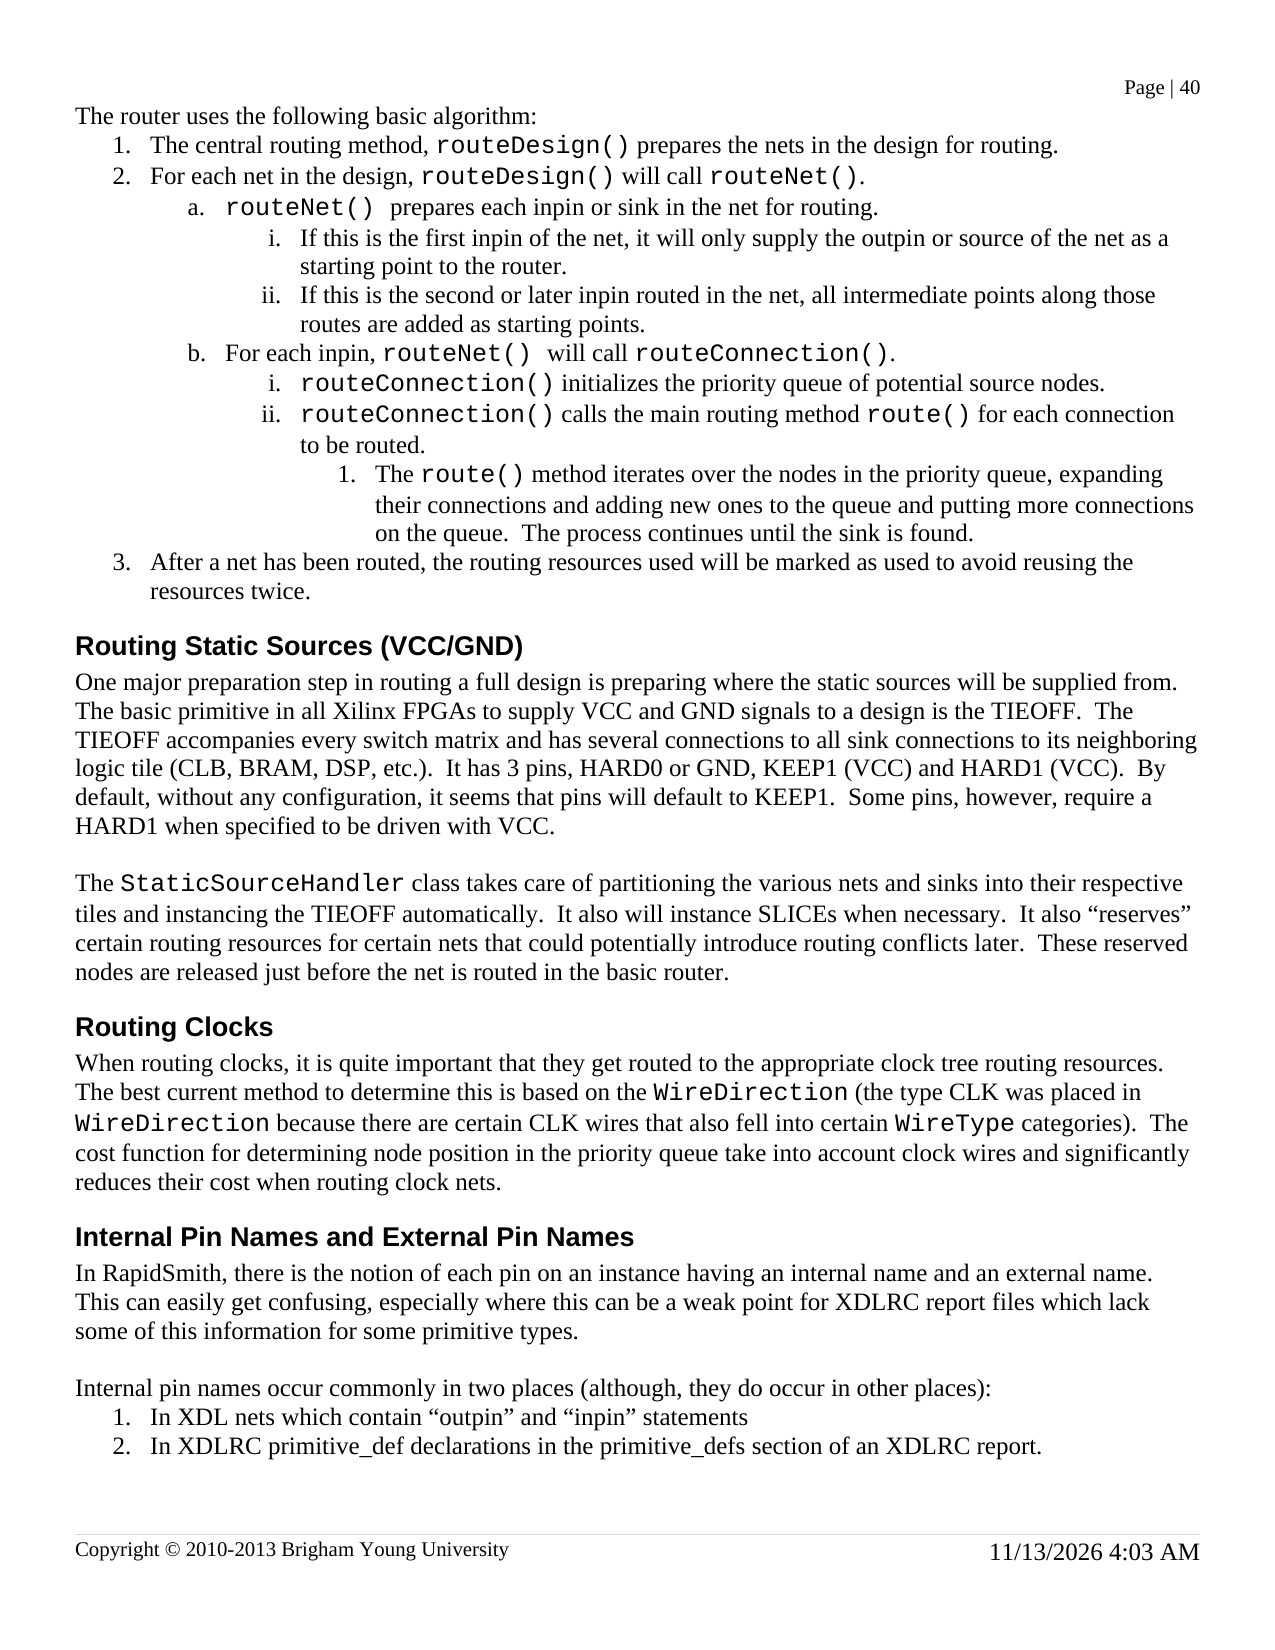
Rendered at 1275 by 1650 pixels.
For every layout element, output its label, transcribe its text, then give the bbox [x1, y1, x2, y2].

subtitle Routing Static Sources (VCC/GND) [75, 630, 1200, 661]
text One major preparation step in routing a full design is preparing where the static sources will be supplied from. The basic primitive in all Xilinx FPGAs to supply VCC and GND signals to a design is the TIEOFF. The TIEOFF accompanies every switch matrix and has several connections to all sink connections to its neighboring logic tile (CLB, BRAM, DSP, etc.). It has 3 pins, HARD0 or GND, KEEP1 (VCC) and HARD1 (VCC). By default, without any configuration, it seems that pins will default to KEEP1. Some pins, however, require a HARD1 when specified to be driven with VCC. [75, 667, 1200, 840]
list routeConnection() initializes the priority queue of potential source nodes. [281, 368, 1200, 399]
subtitle Routing Clocks [75, 1011, 1200, 1042]
text The StaticSourceHandler class takes care of partitioning the various nets and sinks into their respective tiles and instancing the TIEOFF automatically. It also will instance SLICEs when necessary. It also “reserves” certain routing resources for certain nets that could potentially introduce routing conflicts later. These reserved nodes are released just before the net is routed in the basic router. [75, 868, 1200, 986]
text When routing clocks, it is quite important that they get routed to the appropriate clock tree routing resources. The best current method to determine this is based on the WireDirection (the type CLK was placed in WireDirection because there are certain CLK wires that also fell into certain WireType categories). The cost function for determining node position in the priority queue take into account clock wires and significantly reduces their cost when routing clock nets. [75, 1048, 1200, 1196]
text The router uses the following basic algorithm: [75, 101, 1200, 130]
list routeConnection() calls the main routing method route() for each connection to be routed. [281, 399, 1200, 459]
list The route() method iterates over the nodes in the priority queue, expanding their connections and adding new ones to the queue and putting more connections on the queue. The process continues until the sink is found. [337, 459, 1200, 547]
list If this is the second or later inpin routed in the net, all intermediate points along those routes are added as starting points. [281, 280, 1200, 338]
subtitle Internal Pin Names and External Pin Names [75, 1221, 1200, 1252]
list In XDLRC primitive_def declarations in the primitive_defs section of an XDLRC report. [112, 1431, 1200, 1460]
list If this is the first inpin of the net, it will only supply the outpin or source of the net as a starting point to the router. [281, 223, 1200, 280]
list For each inpin, routeNet() will call routeConnection(). [187, 338, 1200, 368]
list The central routing method, routeDesign() prepares the nets in the design for routing. [112, 130, 1200, 161]
text Internal pin names occur commonly in two places (although, they do occur in other places): [75, 1373, 1200, 1402]
list In XDL nets which contain “outpin” and “inpin” statements [112, 1402, 1200, 1431]
list After a net has been routed, the routing resources used will be marked as used to avoid reusing the resources twice. [112, 547, 1200, 605]
list routeNet() prepares each inpin or sink in the net for routing. [187, 192, 1200, 223]
list For each net in the design, routeDesign() will call routeNet(). [112, 161, 1200, 192]
text In RapidSmith, there is the notion of each pin on an instance having an internal name and an external name. This can easily get confusing, especially where this can be a weak point for XDLRC report files which lack some of this information for some primitive types. [75, 1258, 1200, 1345]
